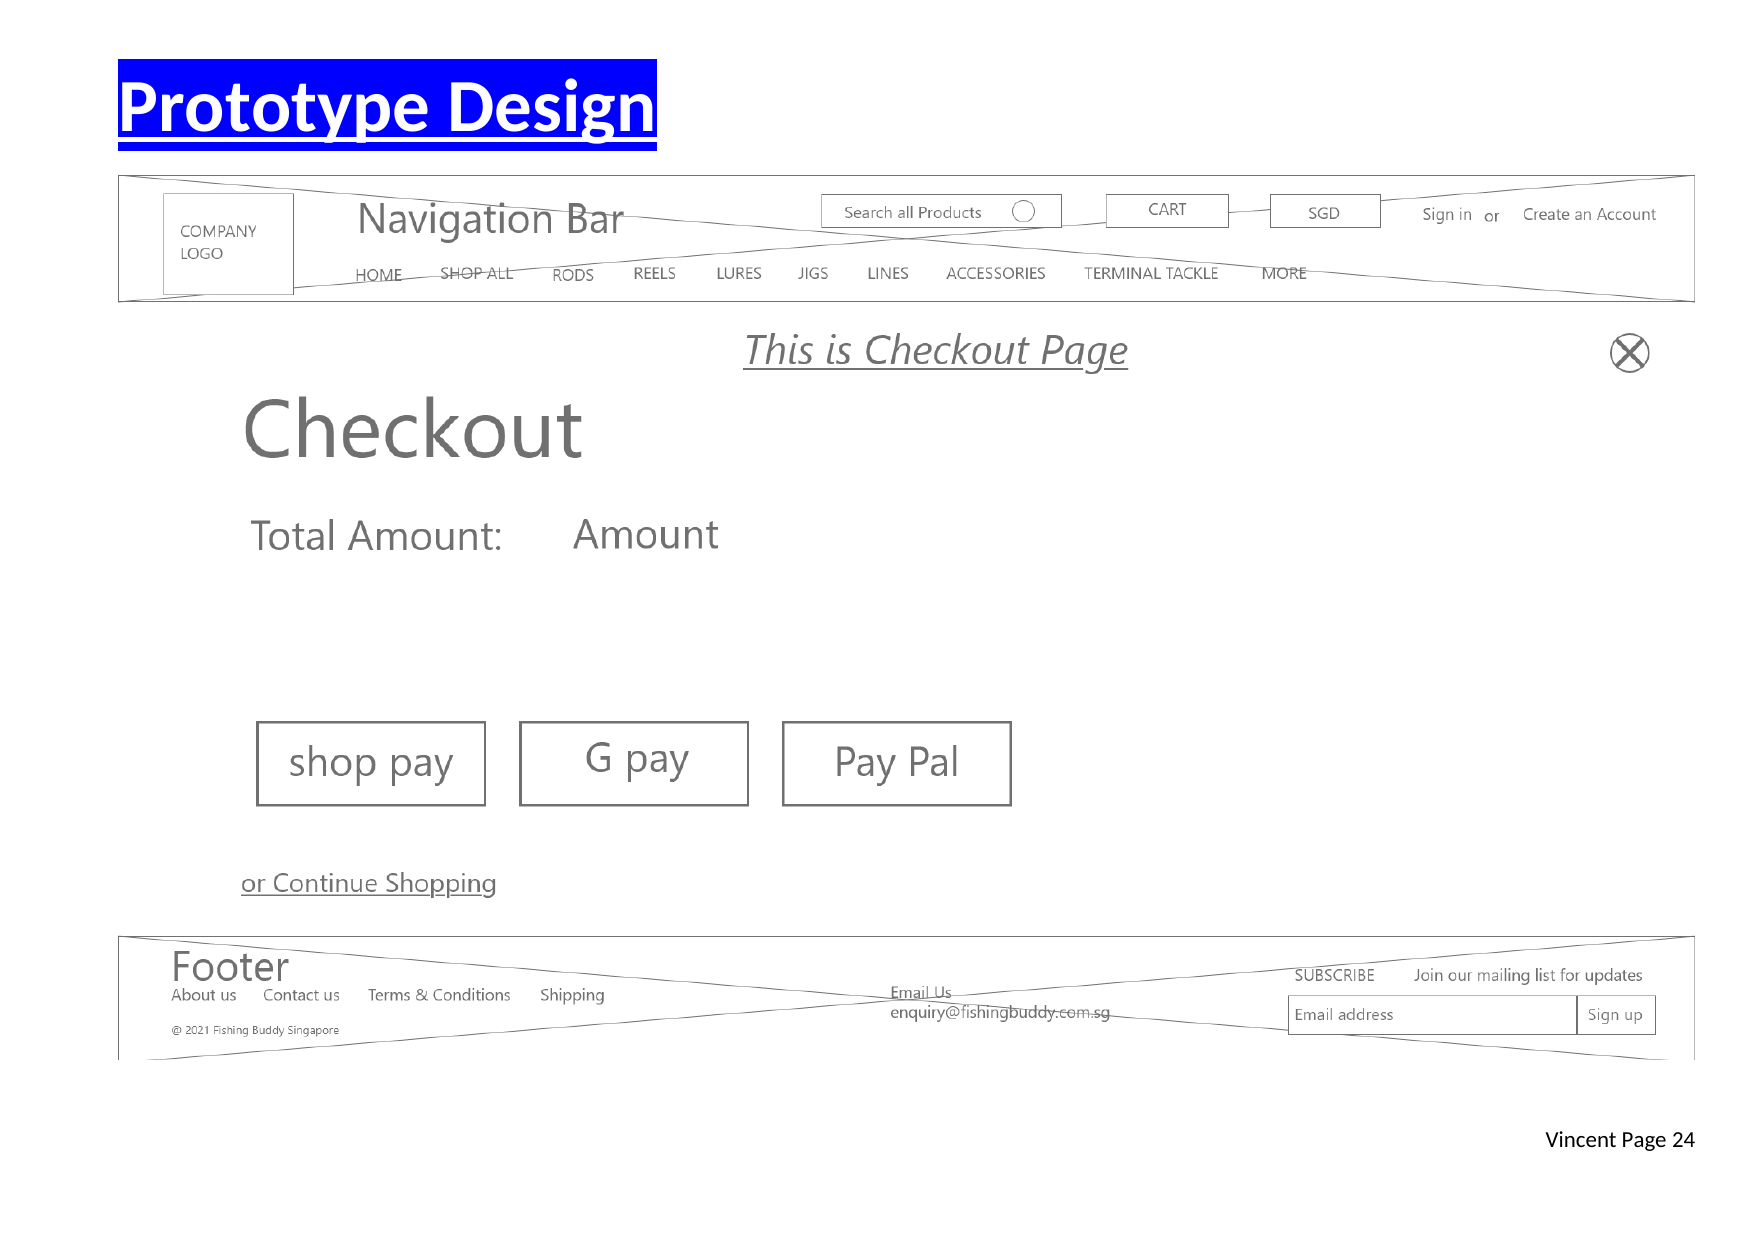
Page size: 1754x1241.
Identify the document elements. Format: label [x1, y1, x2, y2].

picture [118, 175, 1695, 1060]
